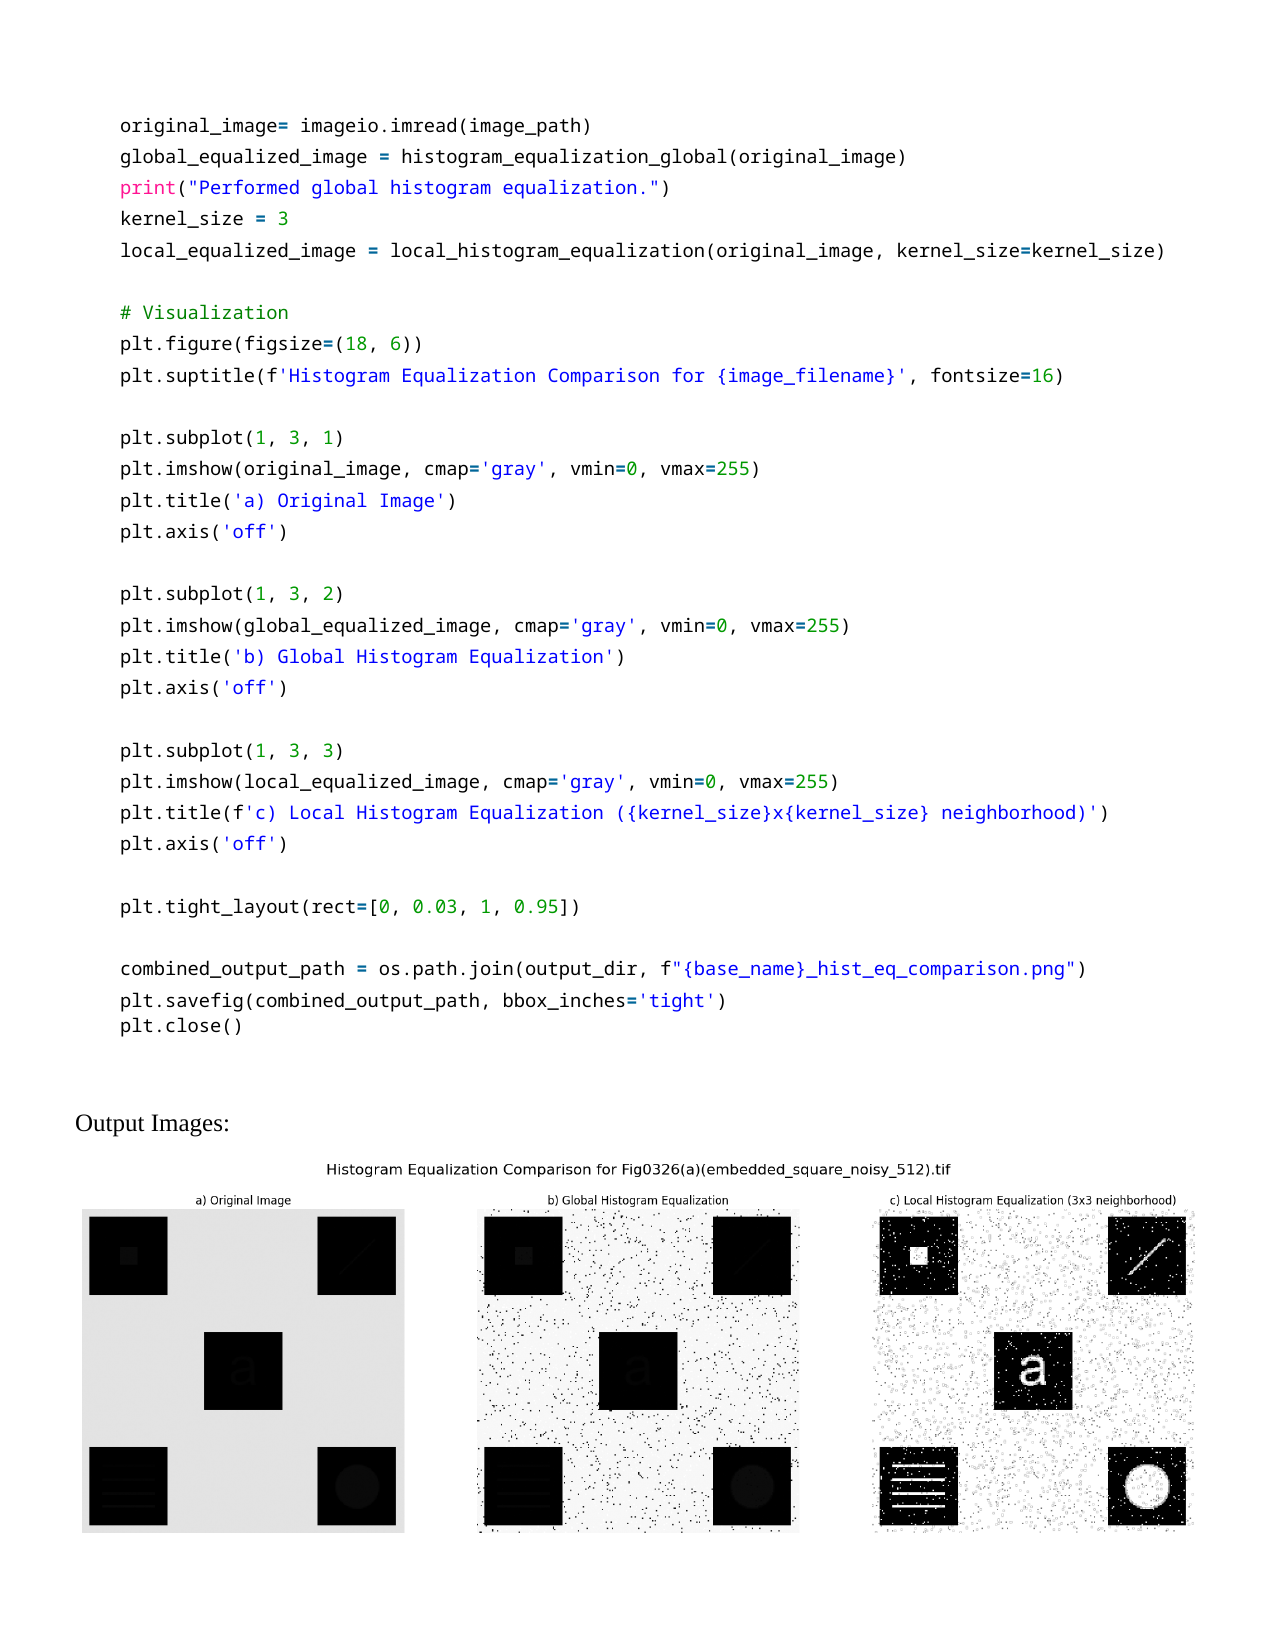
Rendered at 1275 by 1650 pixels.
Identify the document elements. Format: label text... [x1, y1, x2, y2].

text plt.figure(figsize=(18, 6)) [75, 325, 1200, 356]
text plt.imshow(local_equalized_image, cmap='gray', vmin=0, vmax=255) [75, 762, 1200, 794]
text plt.axis('off') [75, 669, 1200, 700]
text plt.subplot(1, 3, 1) [75, 419, 1200, 450]
text global_equalized_image = histogram_equalization_global(original_image) [75, 137, 1200, 169]
text plt.subplot(1, 3, 3) [75, 731, 1200, 762]
text plt.suptitle(f'Histogram Equalization Comparison for {image_filename}', fontsize=16) [75, 356, 1200, 387]
text Output Images: [75, 1108, 1200, 1137]
text plt.close() [75, 1012, 1200, 1038]
picture [75, 1158, 1200, 1539]
text plt.title('a) Original Image') [75, 481, 1200, 512]
text local_equalized_image = local_histogram_equalization(original_image, kernel_size=kernel_size) [75, 231, 1200, 262]
text combined_output_path = os.path.join(output_dir, f"{base_name}_hist_eq_comparison.png") [75, 950, 1200, 981]
text # Visualization [75, 294, 1200, 325]
text plt.subplot(1, 3, 2) [75, 575, 1200, 606]
text plt.tight_layout(rect=[0, 0.03, 1, 0.95]) [75, 887, 1200, 919]
text original_image= imageio.imread(image_path) [75, 106, 1200, 137]
text plt.axis('off') [75, 825, 1200, 856]
text plt.title(f'c) Local Histogram Equalization ({kernel_size}x{kernel_size} neighborhood)') [75, 794, 1200, 825]
text kernel_size = 3 [75, 200, 1200, 231]
text plt.imshow(original_image, cmap='gray', vmin=0, vmax=255) [75, 450, 1200, 481]
text plt.axis('off') [75, 512, 1200, 544]
text plt.savefig(combined_output_path, bbox_inches='tight') [75, 981, 1200, 1012]
text plt.title('b) Global Histogram Equalization') [75, 637, 1200, 669]
text print("Performed global histogram equalization.") [75, 169, 1200, 200]
text plt.imshow(global_equalized_image, cmap='gray', vmin=0, vmax=255) [75, 606, 1200, 637]
